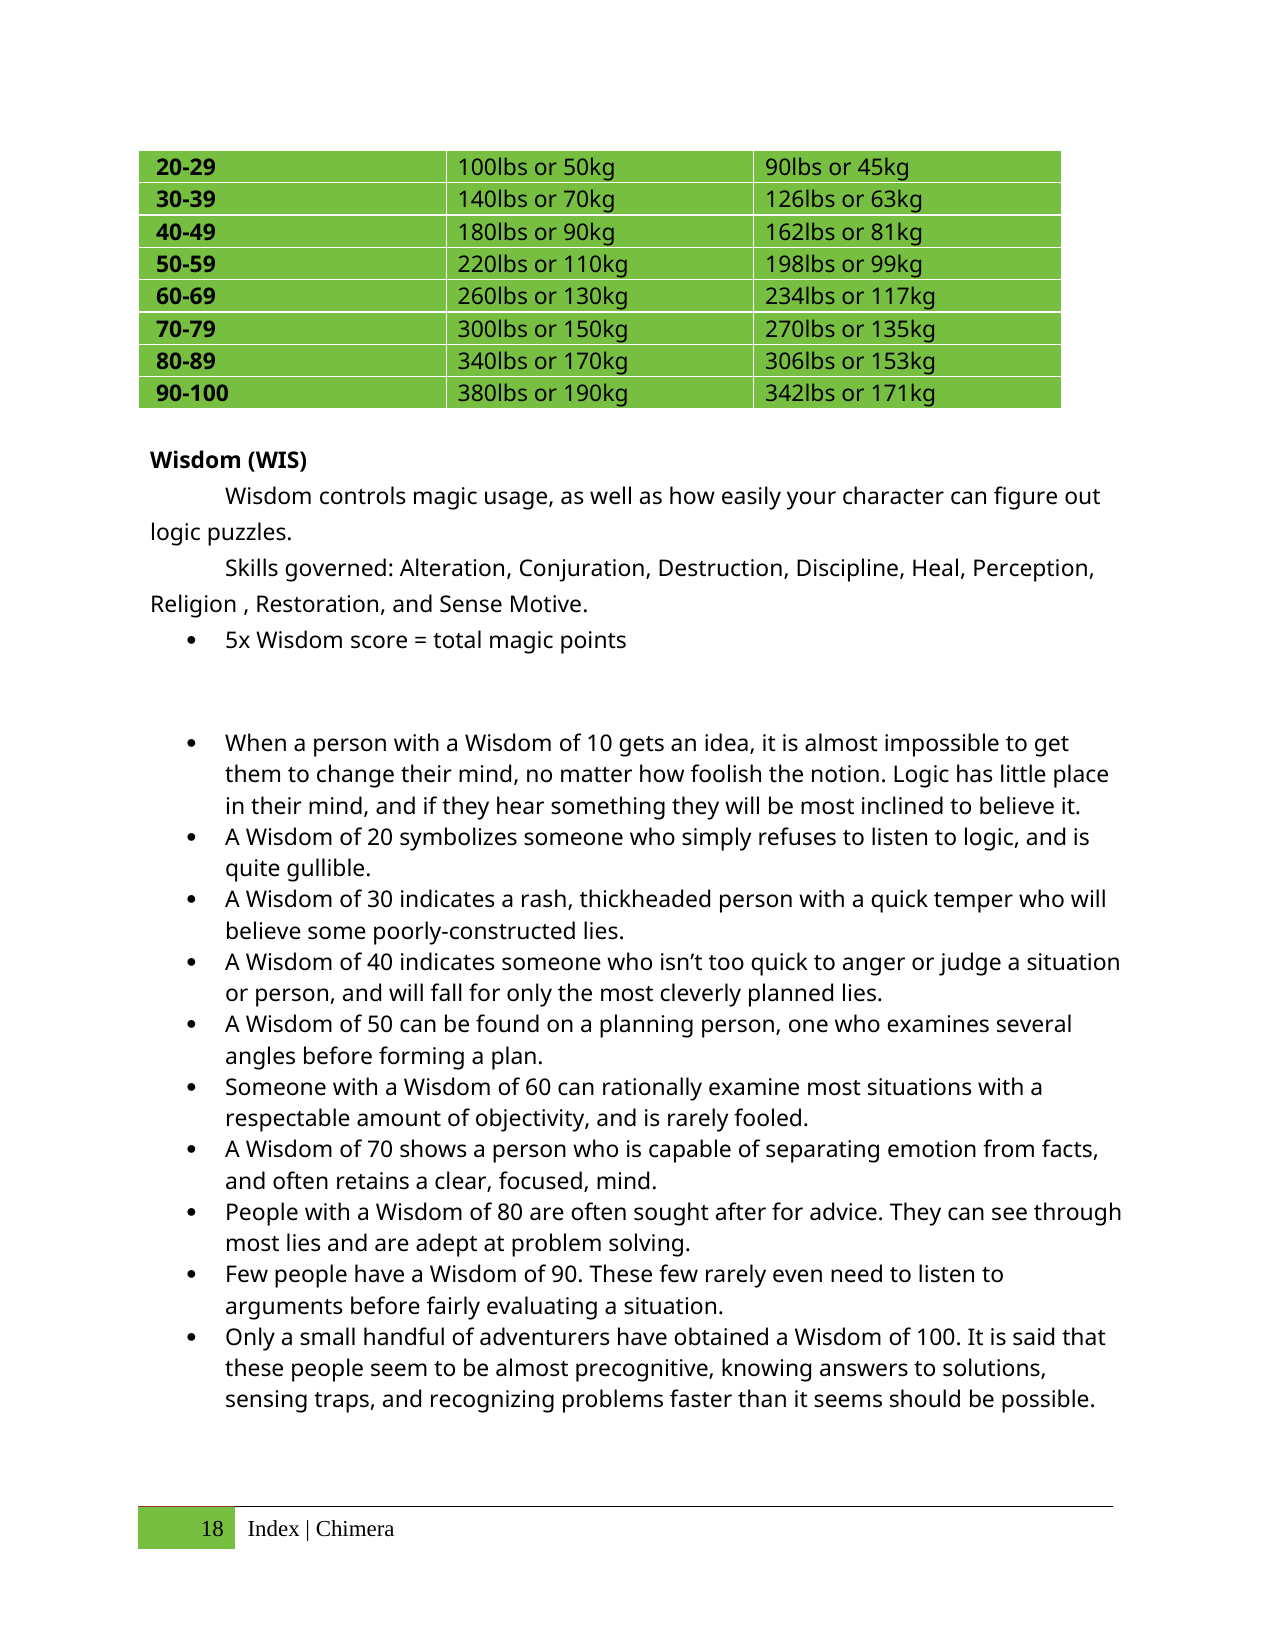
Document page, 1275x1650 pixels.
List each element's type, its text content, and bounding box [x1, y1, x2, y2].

table_cell 306lbs or 153kg [754, 345, 1061, 376]
table_cell 300lbs or 150kg [447, 313, 753, 344]
list 5x Wisdom score = total magic points [187, 624, 1125, 655]
list Someone with a Wisdom of 60 can rationally examine most situations with a respectable amount of objectivity, and is rarely fooled. [187, 1071, 1125, 1133]
table_cell 342lbs or 171kg [754, 377, 1061, 408]
list A Wisdom of 70 shows a person who is capable of separating emotion from facts, and often retains a clear, focused, mind. [187, 1133, 1125, 1196]
table_cell 90-100 [139, 377, 446, 408]
list People with a Wisdom of 80 are often sought after for advice. They can see through most lies and are adept at problem solving. [187, 1196, 1125, 1258]
table_cell 198lbs or 99kg [754, 248, 1061, 279]
text Skills governed: Alteration, Conjuration, Destruction, Discipline, Heal, Perception, Religion , Restoration, and Sense Motive. [150, 552, 1125, 619]
table_cell 90lbs or 45kg [754, 151, 1061, 182]
table_cell 40-49 [139, 216, 446, 247]
table_cell 80-89 [139, 345, 446, 376]
list A Wisdom of 30 indicates a rash, thickheaded person with a quick temper who will believe some poorly-constructed lies. [187, 883, 1125, 946]
text Wisdom (WIS) [150, 444, 1125, 476]
table_cell 162lbs or 81kg [754, 216, 1061, 247]
list A Wisdom of 20 symbolizes someone who simply refuses to listen to logic, and is quite gullible. [187, 821, 1125, 883]
list A Wisdom of 40 indicates someone who isn’t too quick to anger or judge a situation or person, and will fall for only the most cleverly planned lies. [187, 946, 1125, 1008]
table_cell 234lbs or 117kg [754, 280, 1061, 311]
list When a person with a Wisdom of 10 gets an idea, it is almost impossible to get them to change their mind, no matter how foolish the notion. Logic has little place in their mind, and if they hear something they will be most inclined to believe it. [187, 727, 1125, 821]
table_cell 30-39 [139, 183, 446, 214]
table_cell 220lbs or 110kg [447, 248, 753, 279]
table_cell 180lbs or 90kg [447, 216, 753, 247]
table_cell 380lbs or 190kg [447, 377, 753, 408]
list Only a small handful of adventurers have obtained a Wisdom of 100. It is said that these people seem to be almost precognitive, knowing answers to solutions, sensing traps, and recognizing problems faster than it seems should be possible. [187, 1321, 1125, 1414]
table_cell 70-79 [139, 313, 446, 344]
table_cell 60-69 [139, 280, 446, 311]
table_cell 260lbs or 130kg [447, 280, 753, 311]
list Few people have a Wisdom of 90. These few rarely even need to listen to arguments before fairly evaluating a situation. [187, 1258, 1125, 1321]
table_cell 340lbs or 170kg [447, 345, 753, 376]
table_cell 126lbs or 63kg [754, 183, 1061, 214]
table_cell 270lbs or 135kg [754, 313, 1061, 344]
table_cell 20-29 [139, 151, 446, 182]
table_cell 100lbs or 50kg [447, 151, 753, 182]
list A Wisdom of 50 can be found on a planning person, one who examines several angles before forming a plan. [187, 1008, 1125, 1071]
text Wisdom controls magic usage, as well as how easily your character can figure out logic puzzles. [150, 480, 1125, 547]
table_cell 50-59 [139, 248, 446, 279]
table_cell 140lbs or 70kg [447, 183, 753, 214]
